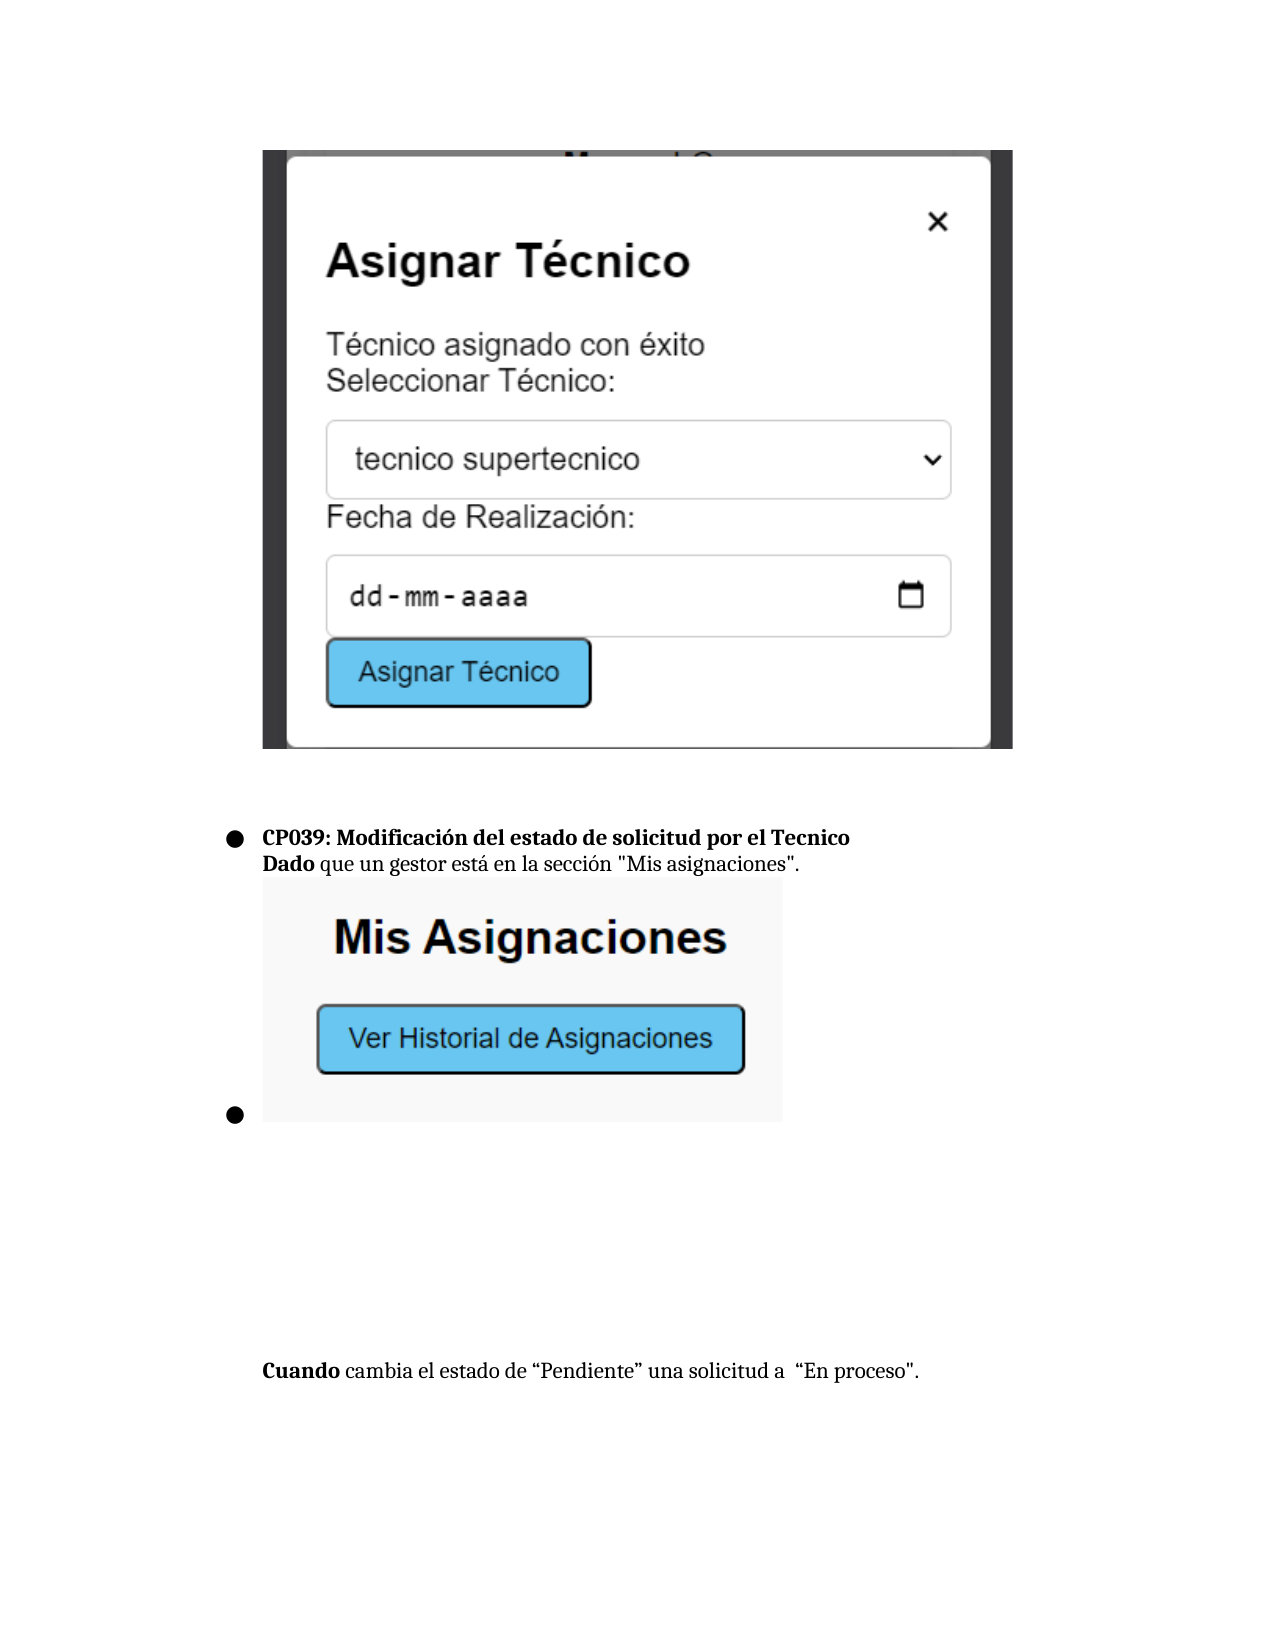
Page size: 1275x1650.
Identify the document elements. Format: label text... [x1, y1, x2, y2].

text Cuando cambia el estado de “Pendiente” una solicitud a “En proceso". [262, 1357, 1087, 1384]
list CP039: Modificación del estado de solicitud por el Tecnico Dado que un gestor está en la sección "Mis asignaciones". [225, 825, 1087, 877]
picture [262, 150, 1013, 749]
picture [262, 877, 783, 1122]
